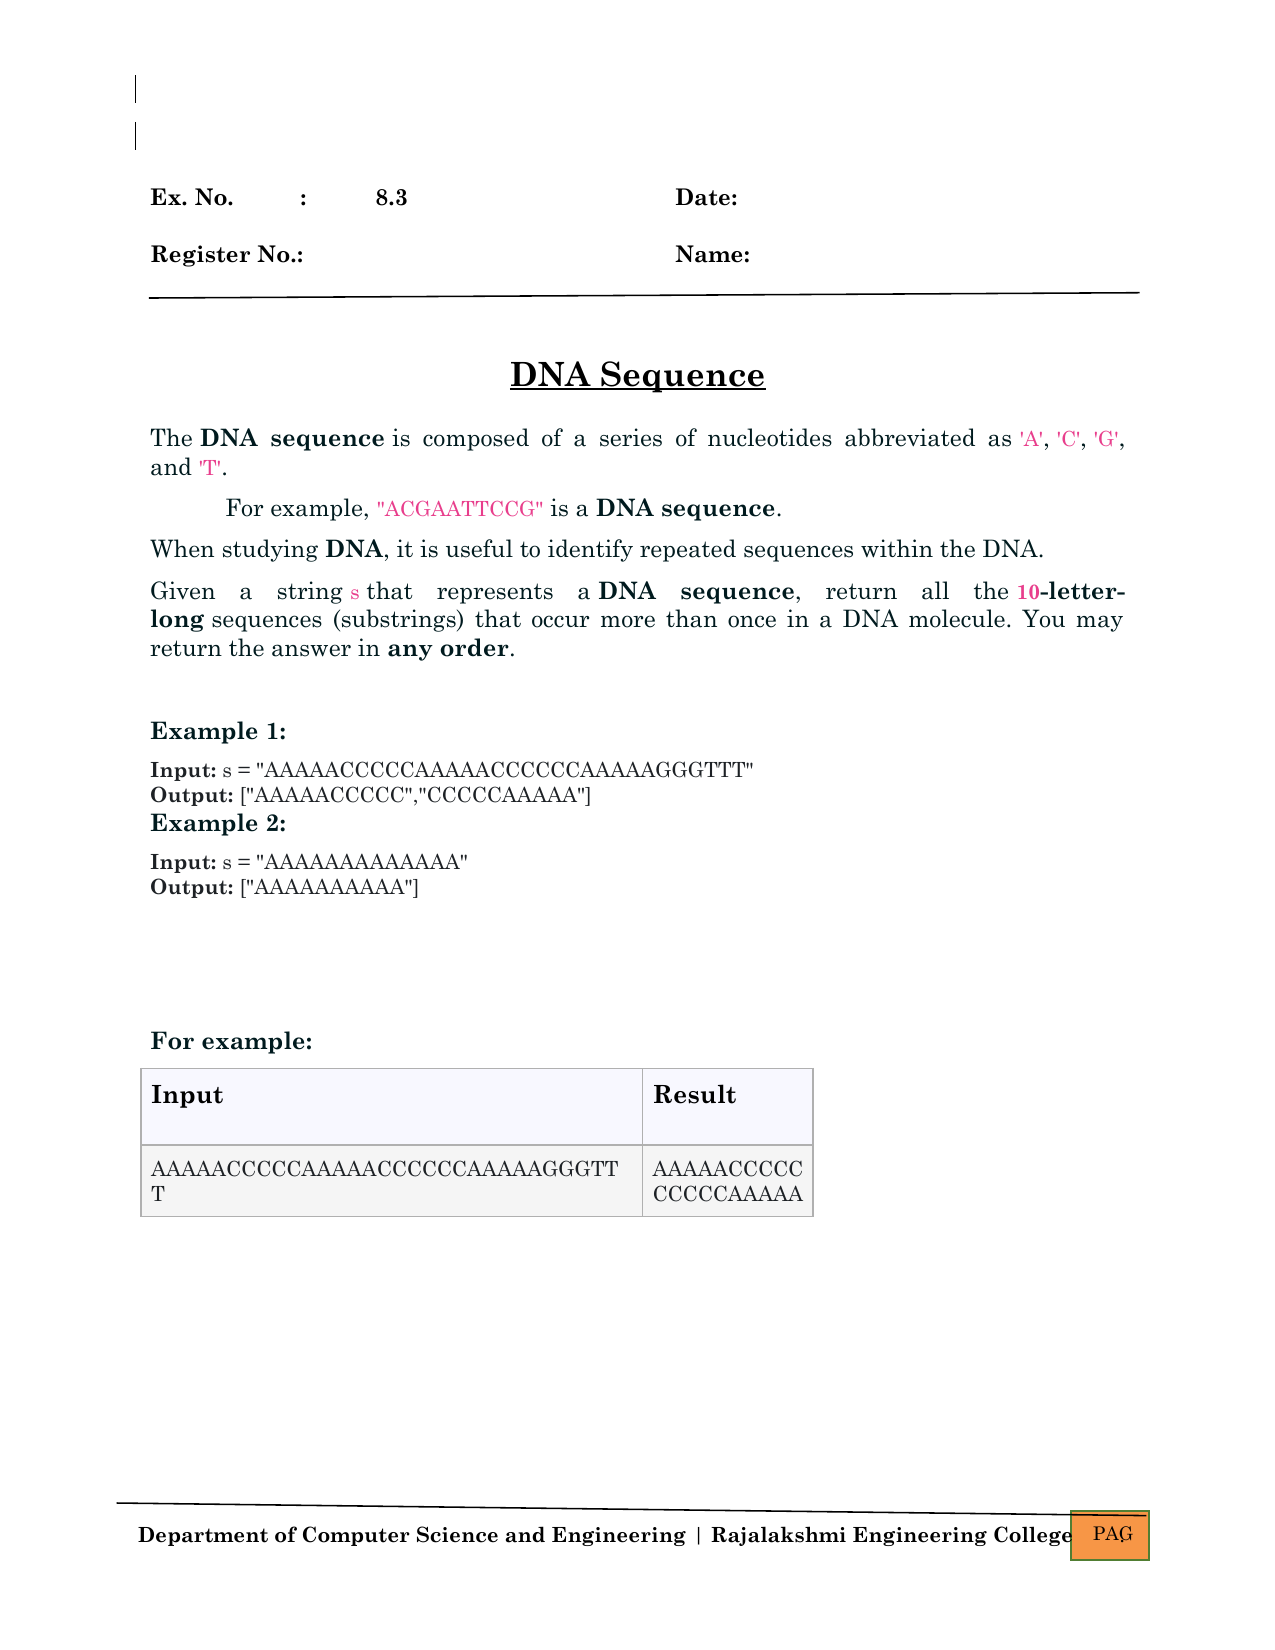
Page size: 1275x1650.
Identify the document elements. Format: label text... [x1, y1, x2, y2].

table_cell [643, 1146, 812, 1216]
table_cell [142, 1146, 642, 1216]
text For example, "ACGAATTCCG" is a DNA sequence. [150, 493, 1125, 522]
text Input: s = "AAAAAAAAAAAAA" [150, 849, 1125, 874]
text Example 2: [150, 807, 1125, 836]
text For example: [150, 1026, 1125, 1055]
text Output: ["AAAAACCCCC","CCCCCAAAAA"] [150, 782, 1125, 807]
text Given a string s that represents a DNA sequence, return all the 10-letter-long sequences (substrings) that occur more than once in a DNA molecule. You may return the answer in any order. [150, 575, 1125, 662]
text Output: ["AAAAAAAAAA"] [150, 874, 1125, 899]
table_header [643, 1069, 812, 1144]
text Example 1: [150, 716, 1125, 745]
text The DNA sequence is composed of a series of nucleotides abbreviated as 'A', 'C', 'G', and 'T'. [150, 422, 1125, 480]
text Ex. No. : 8.3 Date: [150, 183, 1125, 211]
text DNA Sequence [150, 353, 1125, 393]
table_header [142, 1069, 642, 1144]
text Register No.: Name: [150, 240, 1125, 267]
text When studying DNA, it is useful to identify repeated sequences within the DNA. [150, 534, 1125, 563]
text Input: s = "AAAAACCCCCAAAAACCCCCCAAAAAGGGTTT" [150, 757, 1125, 782]
